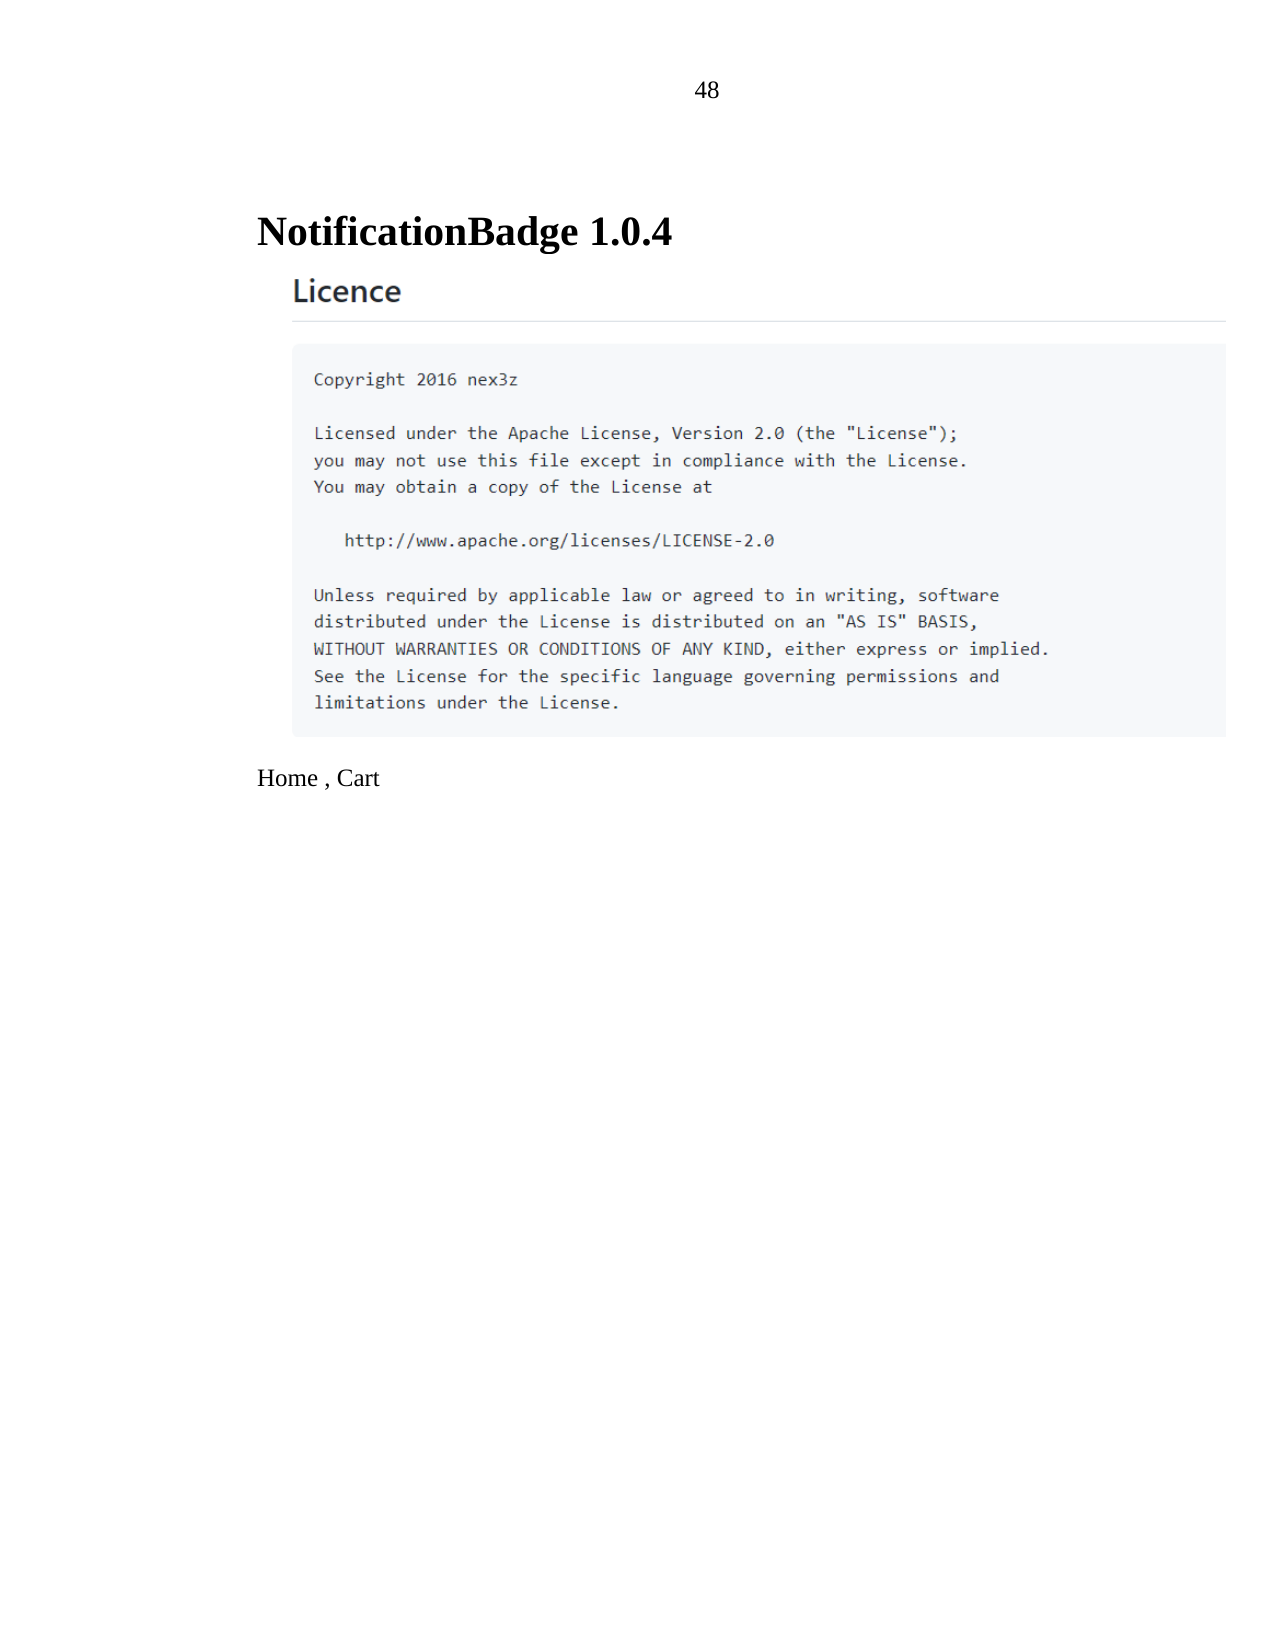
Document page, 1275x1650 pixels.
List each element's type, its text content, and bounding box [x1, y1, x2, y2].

text Home , Cart [257, 763, 1157, 792]
text NotificationBadge 1.0.4 [257, 207, 1157, 254]
picture [256, 254, 1226, 737]
